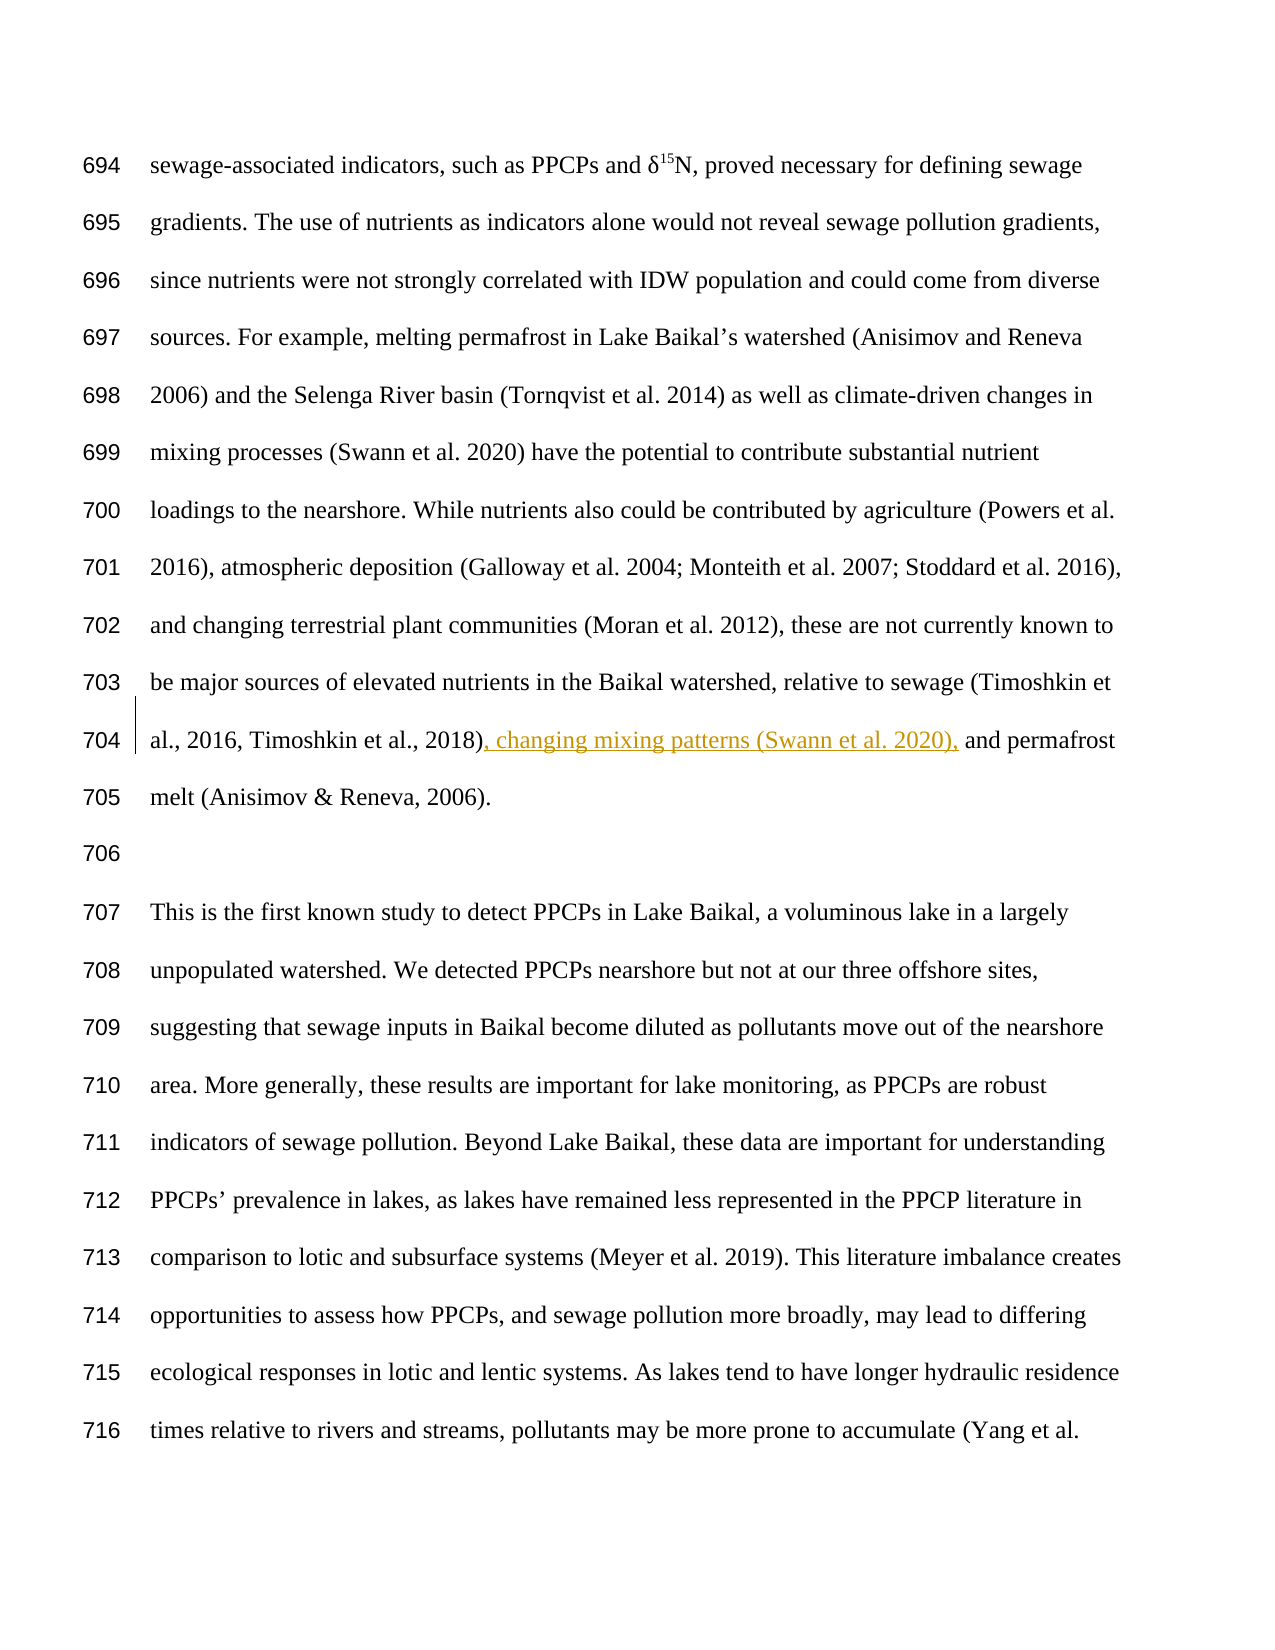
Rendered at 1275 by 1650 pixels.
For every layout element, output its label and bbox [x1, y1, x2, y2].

text [150, 897, 1125, 1444]
text [150, 150, 1125, 811]
